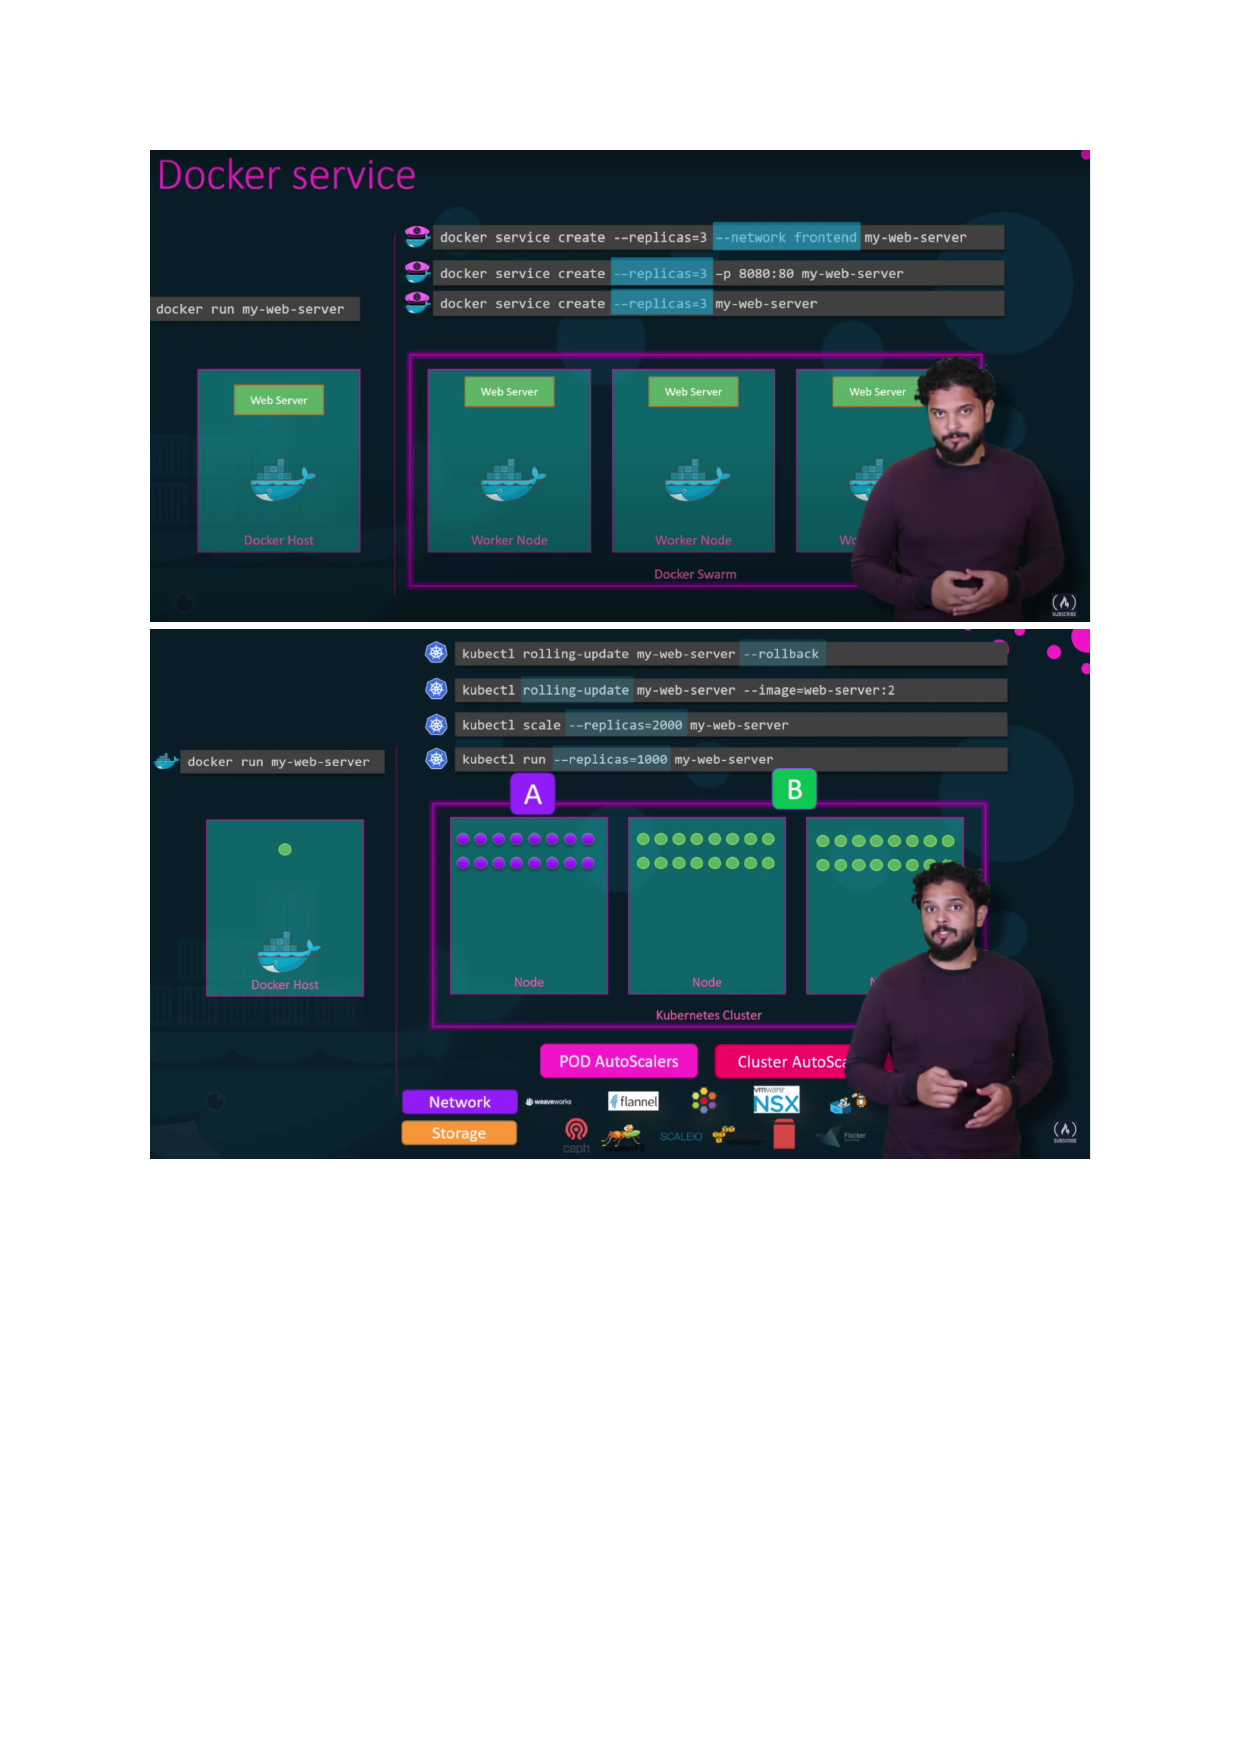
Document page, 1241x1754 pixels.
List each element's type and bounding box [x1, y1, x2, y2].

picture [150, 150, 1091, 622]
picture [150, 629, 1091, 1159]
